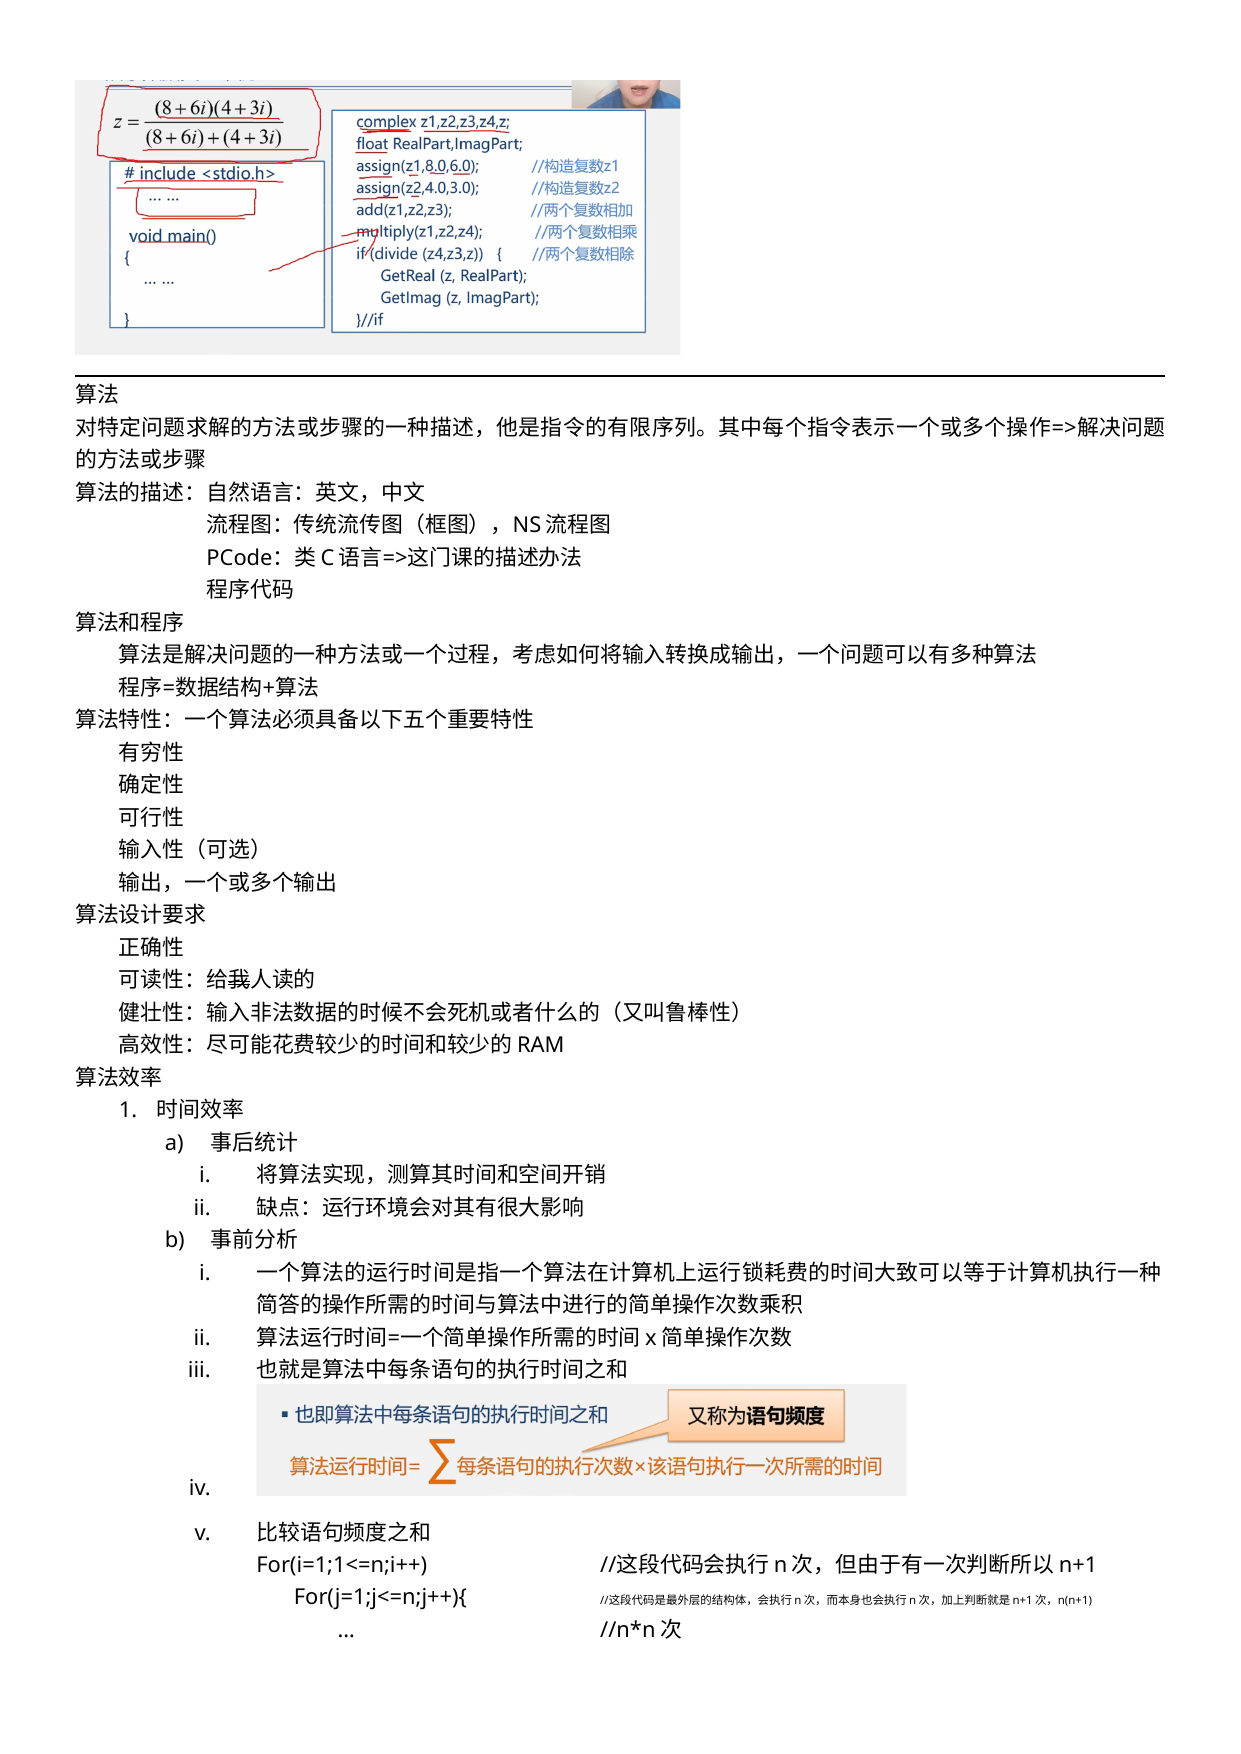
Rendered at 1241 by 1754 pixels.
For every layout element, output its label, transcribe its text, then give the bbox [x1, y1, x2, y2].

text 正确性 [75, 929, 1165, 962]
picture [256, 1384, 907, 1496]
text PCode：类C语言=>这门课的描述办法 [162, 539, 1165, 572]
list 事后统计 [164, 1124, 1165, 1157]
list 算法运行时间=一个简单操作所需的时间x简单操作次数 [210, 1319, 1165, 1352]
text 输入性（可选） [75, 832, 1165, 864]
text 程序代码 [162, 572, 1165, 604]
text For(j=1;j<=n;j++){ //这段代码是最外层的结构体，会执行n次，而本身也会执行n次，加上判断就是n+1次，n(n+1) [256, 1579, 1165, 1612]
text 算法特性：一个算法必须具备以下五个重要特性 [75, 702, 1165, 734]
text 算法是解决问题的一种方法或一个过程，考虑如何将输入转换成输出，一个问题可以有多种算法 [75, 637, 1165, 669]
list 也就是算法中每条语句的执行时间之和 [210, 1352, 1165, 1384]
list 比较语句频度之和 [210, 1514, 1165, 1547]
text 高效性：尽可能花费较少的时间和较少的RAM [75, 1027, 1165, 1059]
list 缺点：运行环境会对其有很大影响 [210, 1189, 1165, 1222]
text 可读性：给我人读的 [75, 962, 1165, 994]
text 流程图：传统流传图（框图），NS流程图 [162, 507, 1165, 539]
text 算法和程序 [75, 604, 1165, 637]
text 算法设计要求 [75, 897, 1165, 929]
list 事前分析 [164, 1222, 1165, 1254]
list 时间效率 [119, 1092, 1165, 1124]
list 一个算法的运行时间是指一个算法在计算机上运行锁耗费的时间大致可以等于计算机执行一种简答的操作所需的时间与算法中进行的简单操作次数乘积 [210, 1254, 1165, 1319]
text 有穷性 [75, 734, 1165, 767]
text 健壮性：输入非法数据的时候不会死机或者什么的（又叫鲁棒性） [75, 994, 1165, 1027]
picture [75, 80, 681, 355]
text 算法的描述：自然语言：英文，中文 [75, 474, 1165, 507]
text For(i=1;1<=n;i++) //这段代码会执行n次，但由于有一次判断所以n+1 [256, 1547, 1165, 1579]
text 程序=数据结构+算法 [75, 669, 1165, 702]
text 算法效率 [75, 1059, 1165, 1092]
text 对特定问题求解的方法或步骤的一种描述，他是指令的有限序列。其中每个指令表示一个或多个操作=>解决问题的方法或步骤 [75, 409, 1165, 474]
text 可行性 [75, 799, 1165, 832]
text 算法 [75, 377, 1165, 409]
text 确定性 [75, 767, 1165, 799]
text 输出，一个或多个输出 [75, 864, 1165, 897]
text … //n*n次 [256, 1612, 1165, 1644]
list 将算法实现，测算其时间和空间开销 [210, 1157, 1165, 1189]
